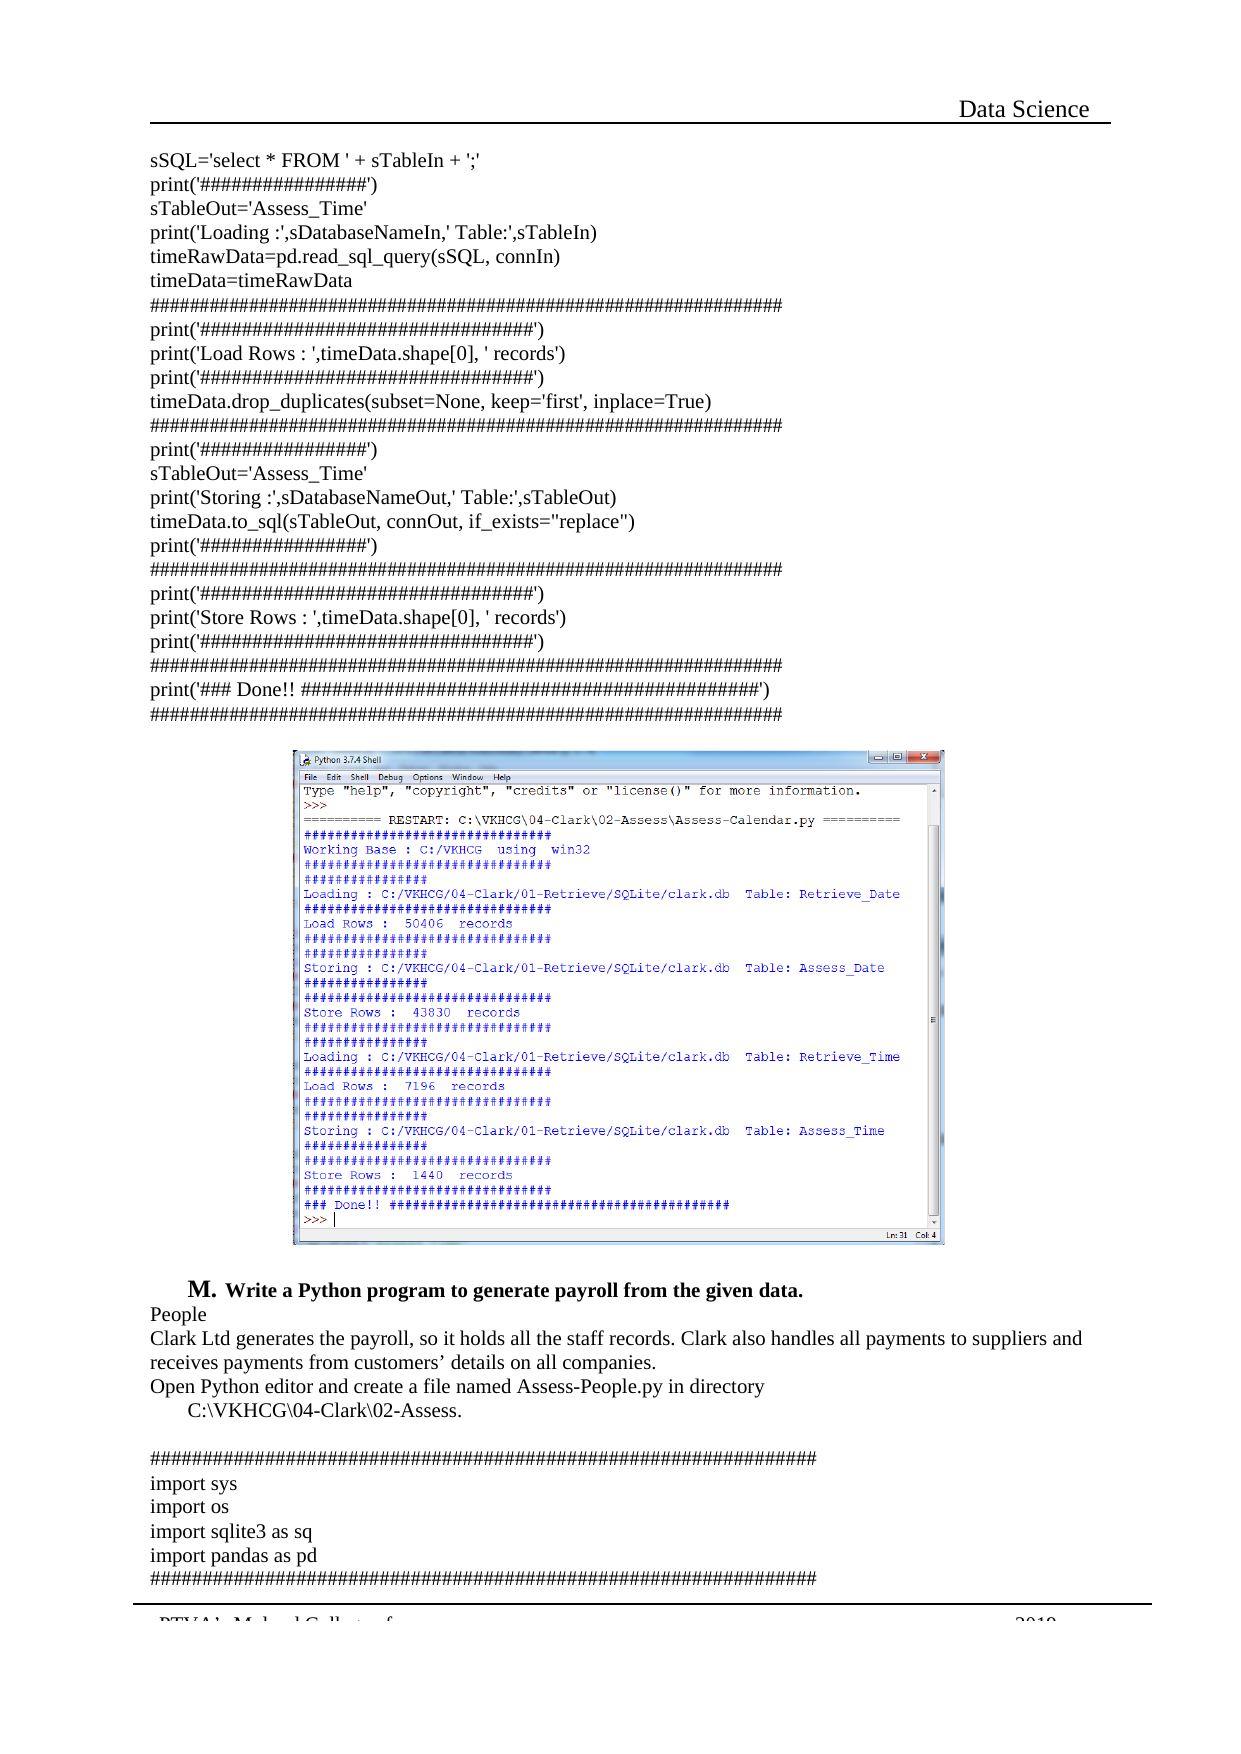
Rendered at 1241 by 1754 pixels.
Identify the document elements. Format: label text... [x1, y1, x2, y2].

text print('Load Rows : ',timeData.shape[0], ' records') print('################################') [150, 341, 566, 389]
text sSQL='select * FROM ' + sTableIn + ';' print('################') [150, 148, 482, 196]
picture [292, 750, 945, 1245]
text print('Store Rows : ',timeData.shape[0], ' records') print('################################') ################################################################ print('### Done!! ############################################') ################################################################ [150, 605, 789, 726]
text timeData.drop_duplicates(subset=None, keep='first', inplace=True) ################################################################ print('################') [150, 389, 956, 461]
text import sys import os [150, 1470, 240, 1518]
text print('Loading :',sDatabaseNameIn,' Table:',sTableIn) timeRawData=pd.read_sql_query(sSQL, connIn) timeData=timeRawData [150, 220, 600, 292]
subtitle Write a Python program to generate payroll from the given data. [187, 1275, 1203, 1303]
text ################################################################ print('################################') [150, 292, 956, 341]
text Open Python editor and create a file named Assess-People.py in directory C:\VKHCG\04-Clark\02-Assess. [150, 1374, 766, 1422]
text People [150, 1303, 1203, 1326]
text print('Storing :',sDatabaseNameOut,' Table:',sTableOut) timeData.to_sql(sTableOut, connOut, if_exists="replace") print('################') ################################################################ print('################################') [150, 485, 789, 605]
text sTableOut='Assess_Time' [150, 461, 1203, 485]
text sTableOut='Assess_Time' [150, 196, 1203, 220]
text import sqlite3 as sq import pandas as pd [150, 1519, 320, 1567]
text ################################################################ [150, 1446, 1203, 1470]
text ################################################################ [150, 1567, 1203, 1591]
text Clark Ltd generates the payroll, so it holds all the staff records. Clark also handles all payments to suppliers and receives payments from customers’ details on all companies. [150, 1326, 1091, 1374]
